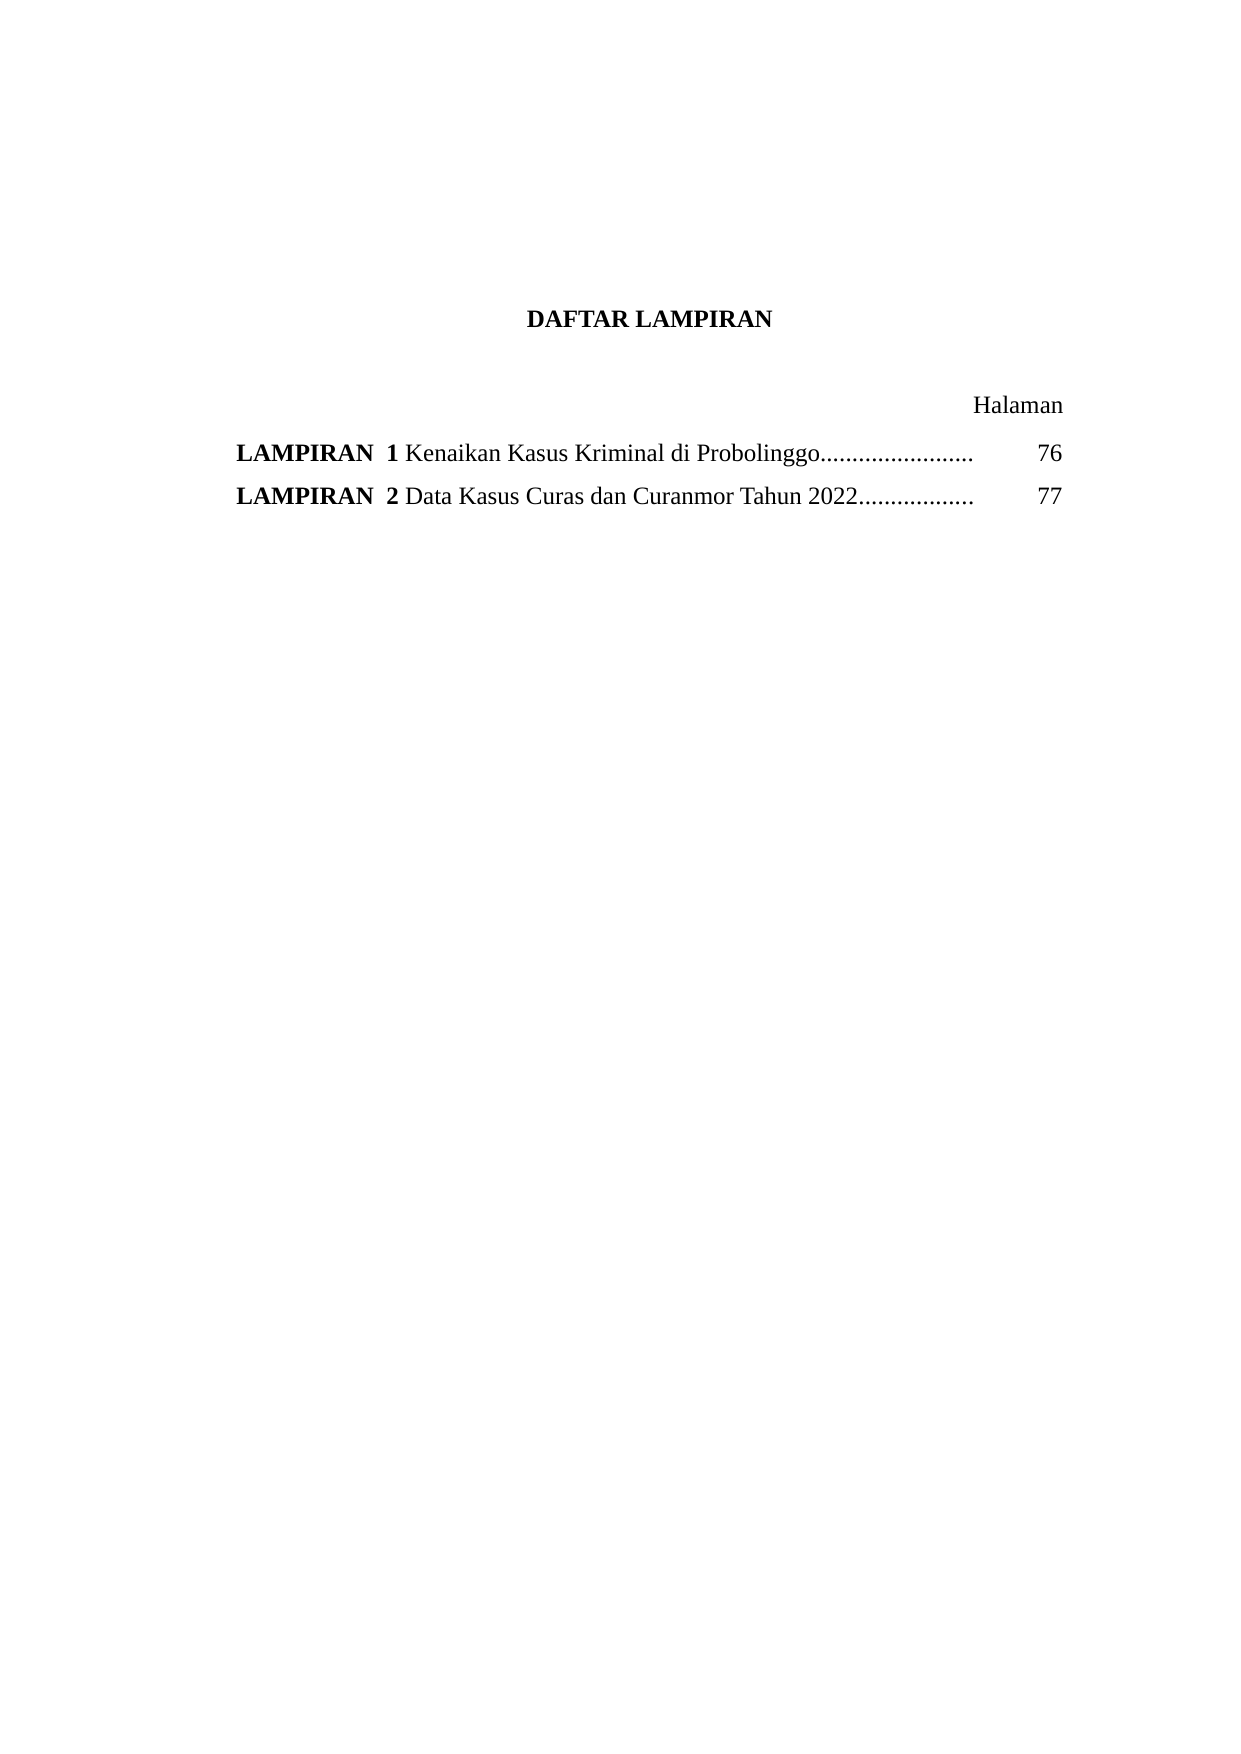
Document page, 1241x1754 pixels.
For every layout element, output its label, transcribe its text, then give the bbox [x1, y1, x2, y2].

text LAMPIRAN 2 Data Kasus Curas dan Curanmor Tahun 2022 77 [236, 481, 1063, 510]
text LAMPIRAN 1 Kenaikan Kasus Kriminal di Probolinggo 76 [236, 438, 1063, 467]
text Halaman [236, 391, 1063, 419]
subtitle DAFTAR LAMPIRAN [236, 304, 1063, 333]
